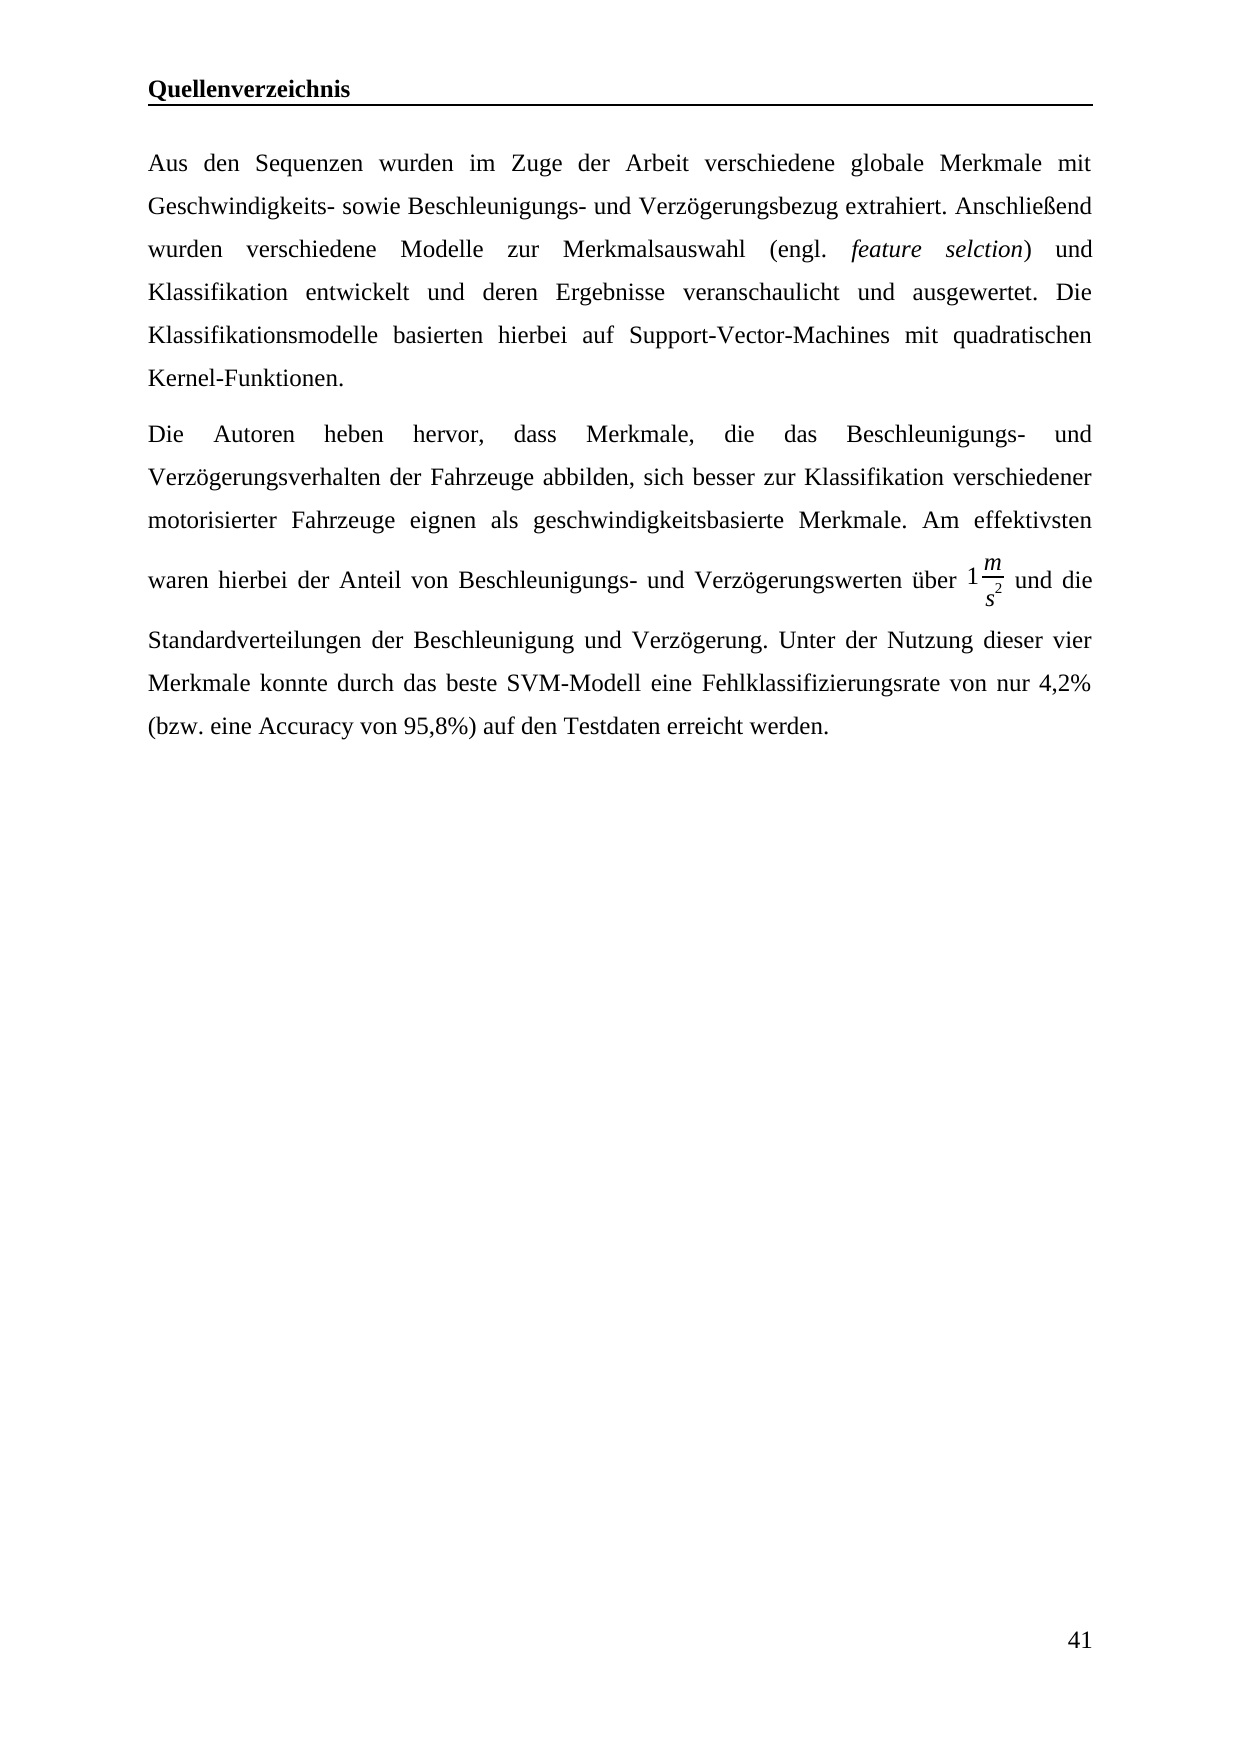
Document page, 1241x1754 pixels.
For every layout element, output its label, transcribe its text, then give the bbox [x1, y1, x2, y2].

text Die Autoren heben hervor, dass Merkmale, die das Beschleunigungs- und Verzögerungsverhalten der Fahrzeuge abbilden, sich besser zur Klassifikation verschiedener motorisierter Fahrzeuge eignen als geschwindigkeitsbasierte Merkmale. Am effektivsten waren hierbei der Anteil von Beschleunigungs- und Verzögerungswerten über und die Standardverteilungen der Beschleunigung und Verzögerung. Unter der Nutzung dieser vier Merkmale konnte durch das beste SVM-Modell eine Fehlklassifizierungsrate von nur 4,2% (bzw. eine Accuracy von 95,8%) auf den Testdaten erreicht werden. [148, 419, 1093, 740]
text Aus den Sequenzen wurden im Zuge der Arbeit verschiedene globale Merkmale mit Geschwindigkeits- sowie Beschleunigungs- und Verzögerungsbezug extrahiert. Anschließend wurden verschiedene Modelle zur Merkmalsauswahl (engl. feature selction) und Klassifikation entwickelt und deren Ergebnisse veranschaulicht und ausgewertet. Die Klassifikationsmodelle basierten hierbei auf Support-Vector-Machines mit quadratischen Kernel-Funktionen. [148, 148, 1093, 392]
